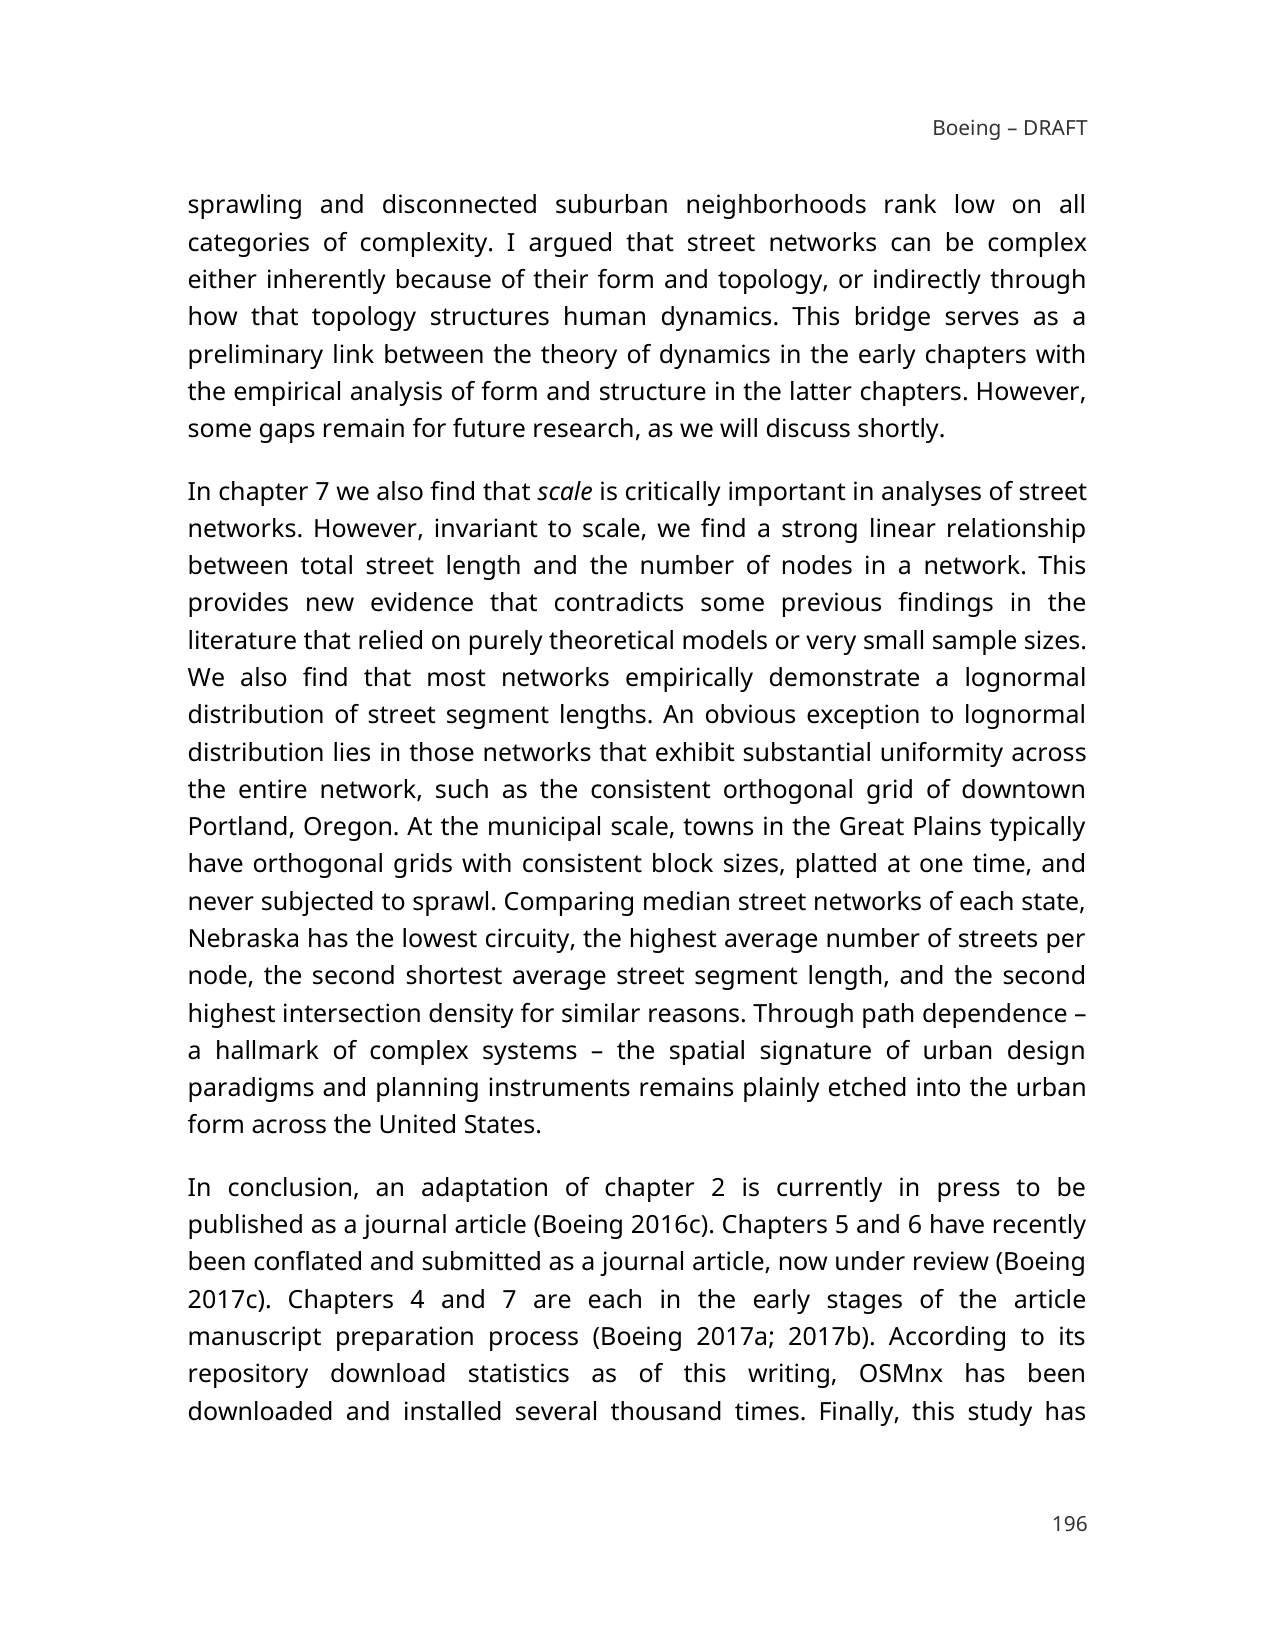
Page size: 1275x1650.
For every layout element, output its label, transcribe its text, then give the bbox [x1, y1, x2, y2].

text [187, 1170, 1087, 1427]
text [187, 187, 1087, 445]
text In chapter 7 we also find that scale is critically important in analyses of street networks. However, invariant to scale, we find a strong linear relationship between total street length and the number of nodes in a network. This provides new evidence that contradicts some previous findings in the literature that relied on purely theoretical models or very small sample sizes. We also find that most networks empirically demonstrate a lognormal distribution of street segment lengths. An obvious exception to lognormal distribution lies in those networks that exhibit substantial uniformity across the entire network, such as the consistent orthogonal grid of downtown Portland, Oregon. At the municipal scale, towns in the Great Plains typically have orthogonal grids with consistent block sizes, platted at one time, and never subjected to sprawl. Comparing median street networks of each state, Nebraska has the lowest circuity, the highest average number of streets per node, the second shortest average street segment length, and the second highest intersection density for similar reasons. Through path dependence – a hallmark of complex systems – the spatial signature of urban design paradigms and planning instruments remains plainly etched into the urban form across the United States. [187, 473, 1087, 1141]
